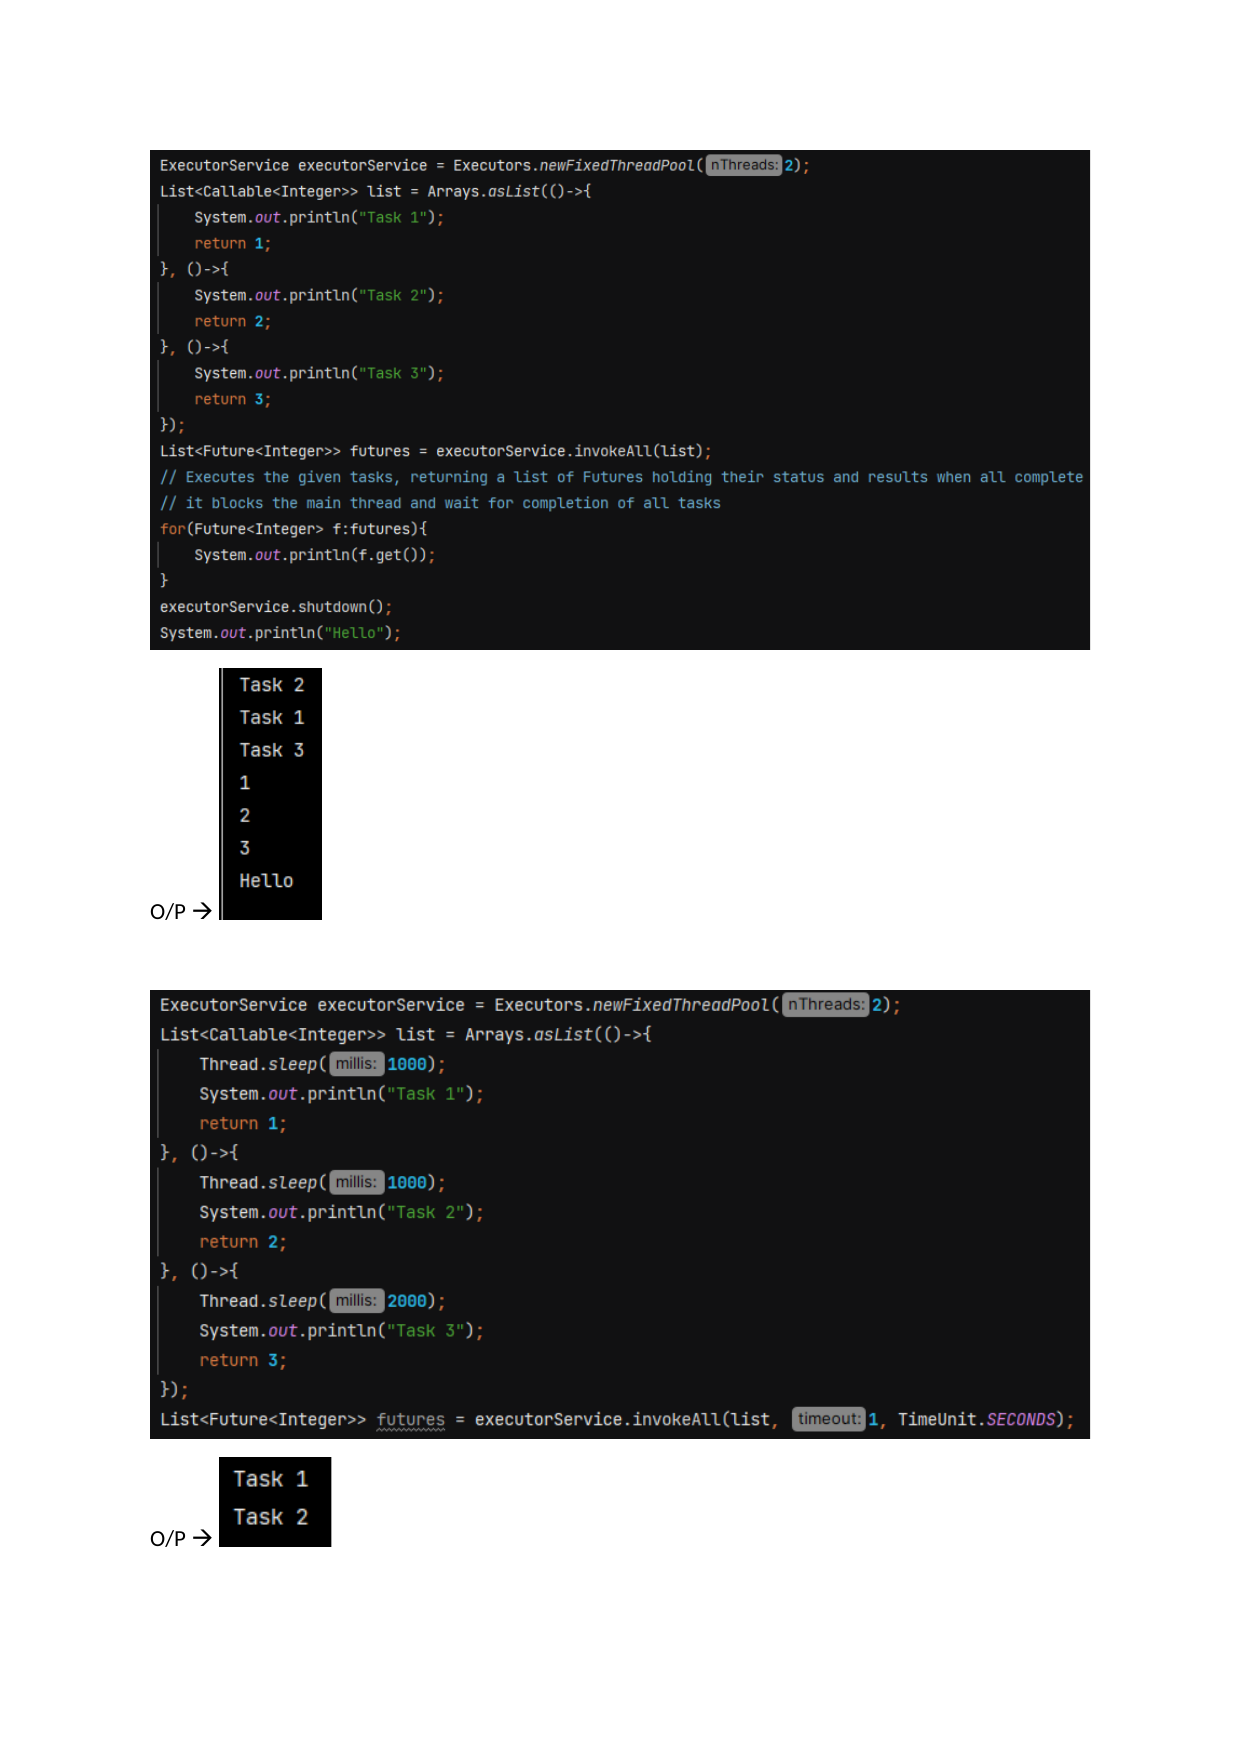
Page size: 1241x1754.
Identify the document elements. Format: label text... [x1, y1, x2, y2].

picture [150, 990, 1091, 1439]
picture [150, 150, 1091, 650]
picture [219, 668, 322, 920]
text O/P [150, 1457, 1090, 1552]
text O/P [150, 668, 1090, 925]
picture [219, 1457, 332, 1547]
